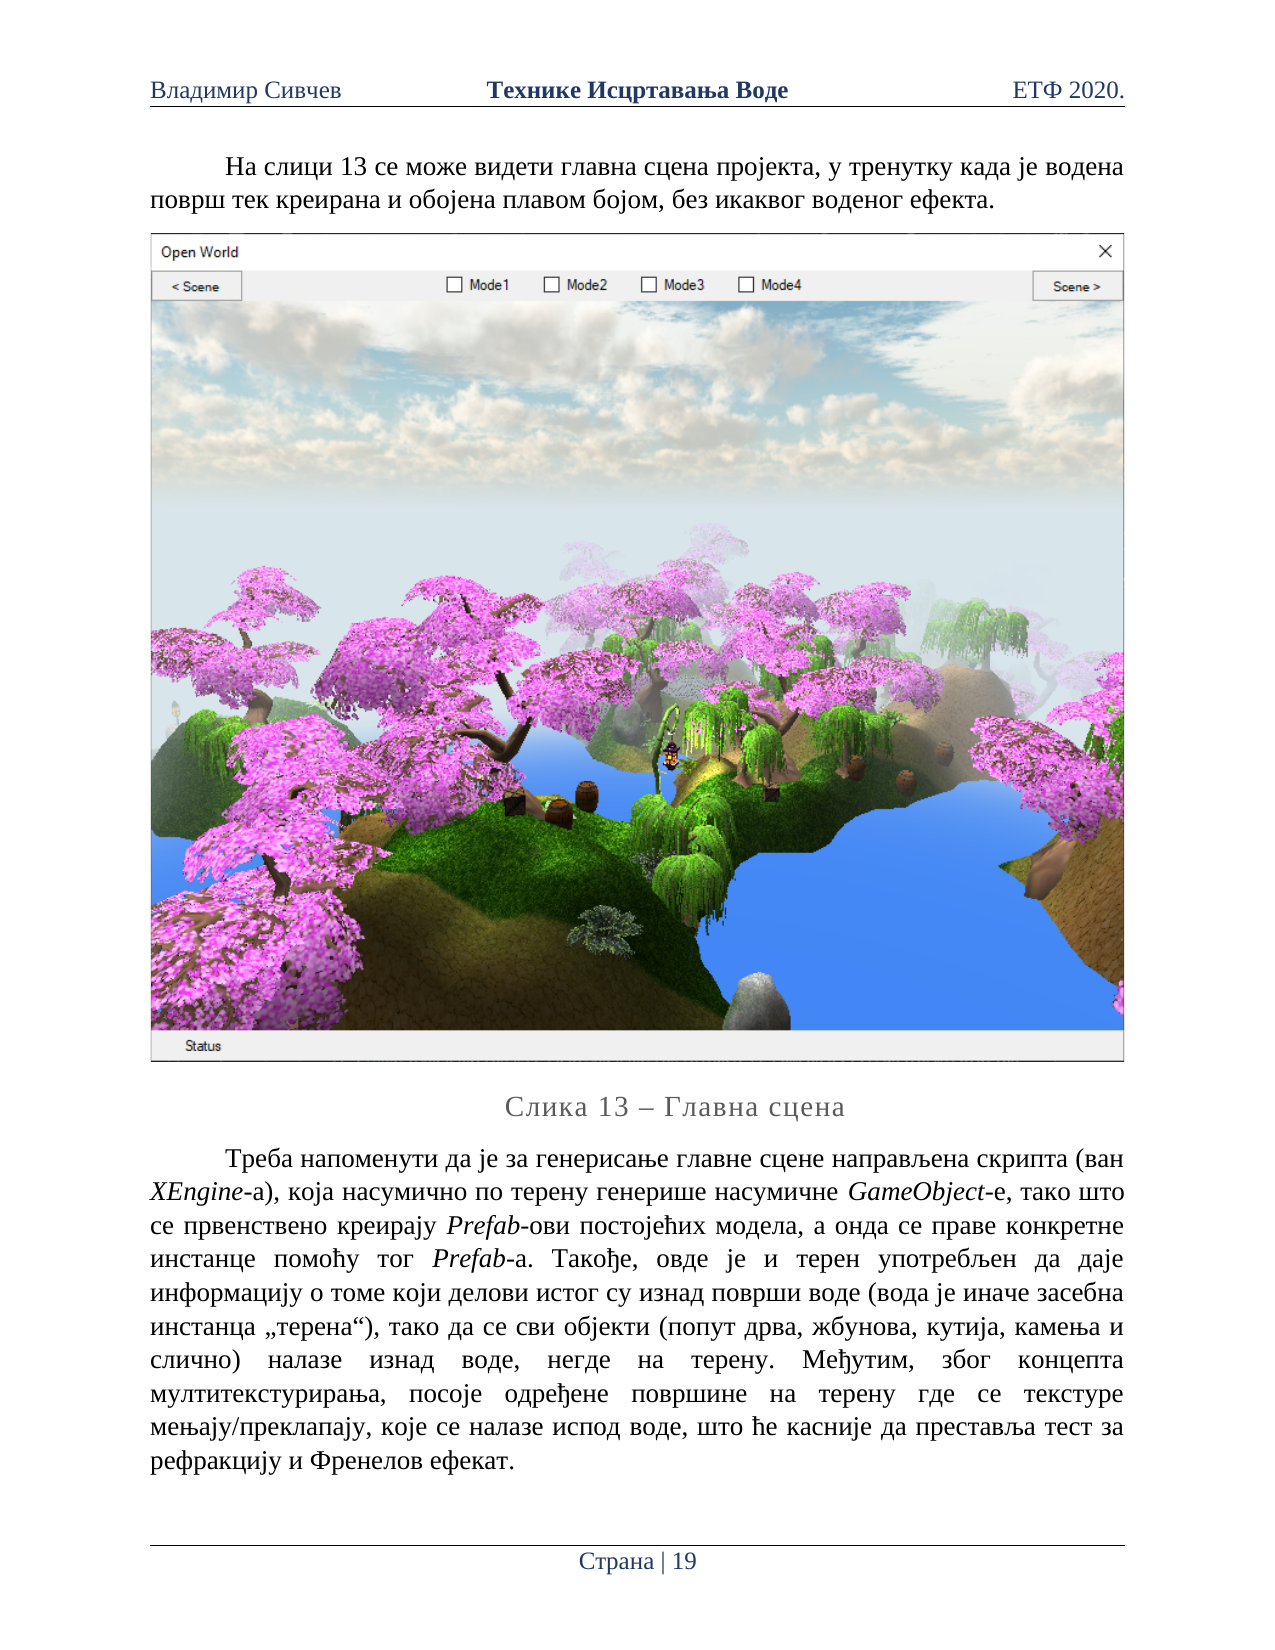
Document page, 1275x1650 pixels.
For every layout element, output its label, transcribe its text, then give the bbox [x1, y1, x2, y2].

picture [150, 233, 1125, 1062]
text Треба напоменути да је за генерисање главне сцене направљена скрипта (ван XEngine-а), која насумично по терену генерише насумичне GameObject-е, тако што се првенствено креирају Prefab-ови постојећих модела, а онда се праве конкретне инстанце помоћу тог Prefab-а. Такође, овде је и терен употребљен да даје информацију о томе који делови истог су изнад површи воде (вода је иначе засебна инстанца „терена“), тако да се сви објекти (попут дрва, жбунова, кутија, камења и слично) налазе изнад воде, негде на терену. Међутим, због концепта мултитекстурирања, посоје одређене површине на терену где се текстуре мењају/преклапају, које се налазе испод воде, што ће касније да преставља тест за рефракцију и Френелов ефекат. [150, 1142, 1125, 1475]
text На слици 13 се може видети главна сцена пројекта, у тренутку када је водена површ тек креирана и обојена плавом бојом, без икаквог воденог ефекта. [150, 150, 1125, 215]
subtitle Слика 13 – Главна сцена [150, 1089, 1125, 1123]
